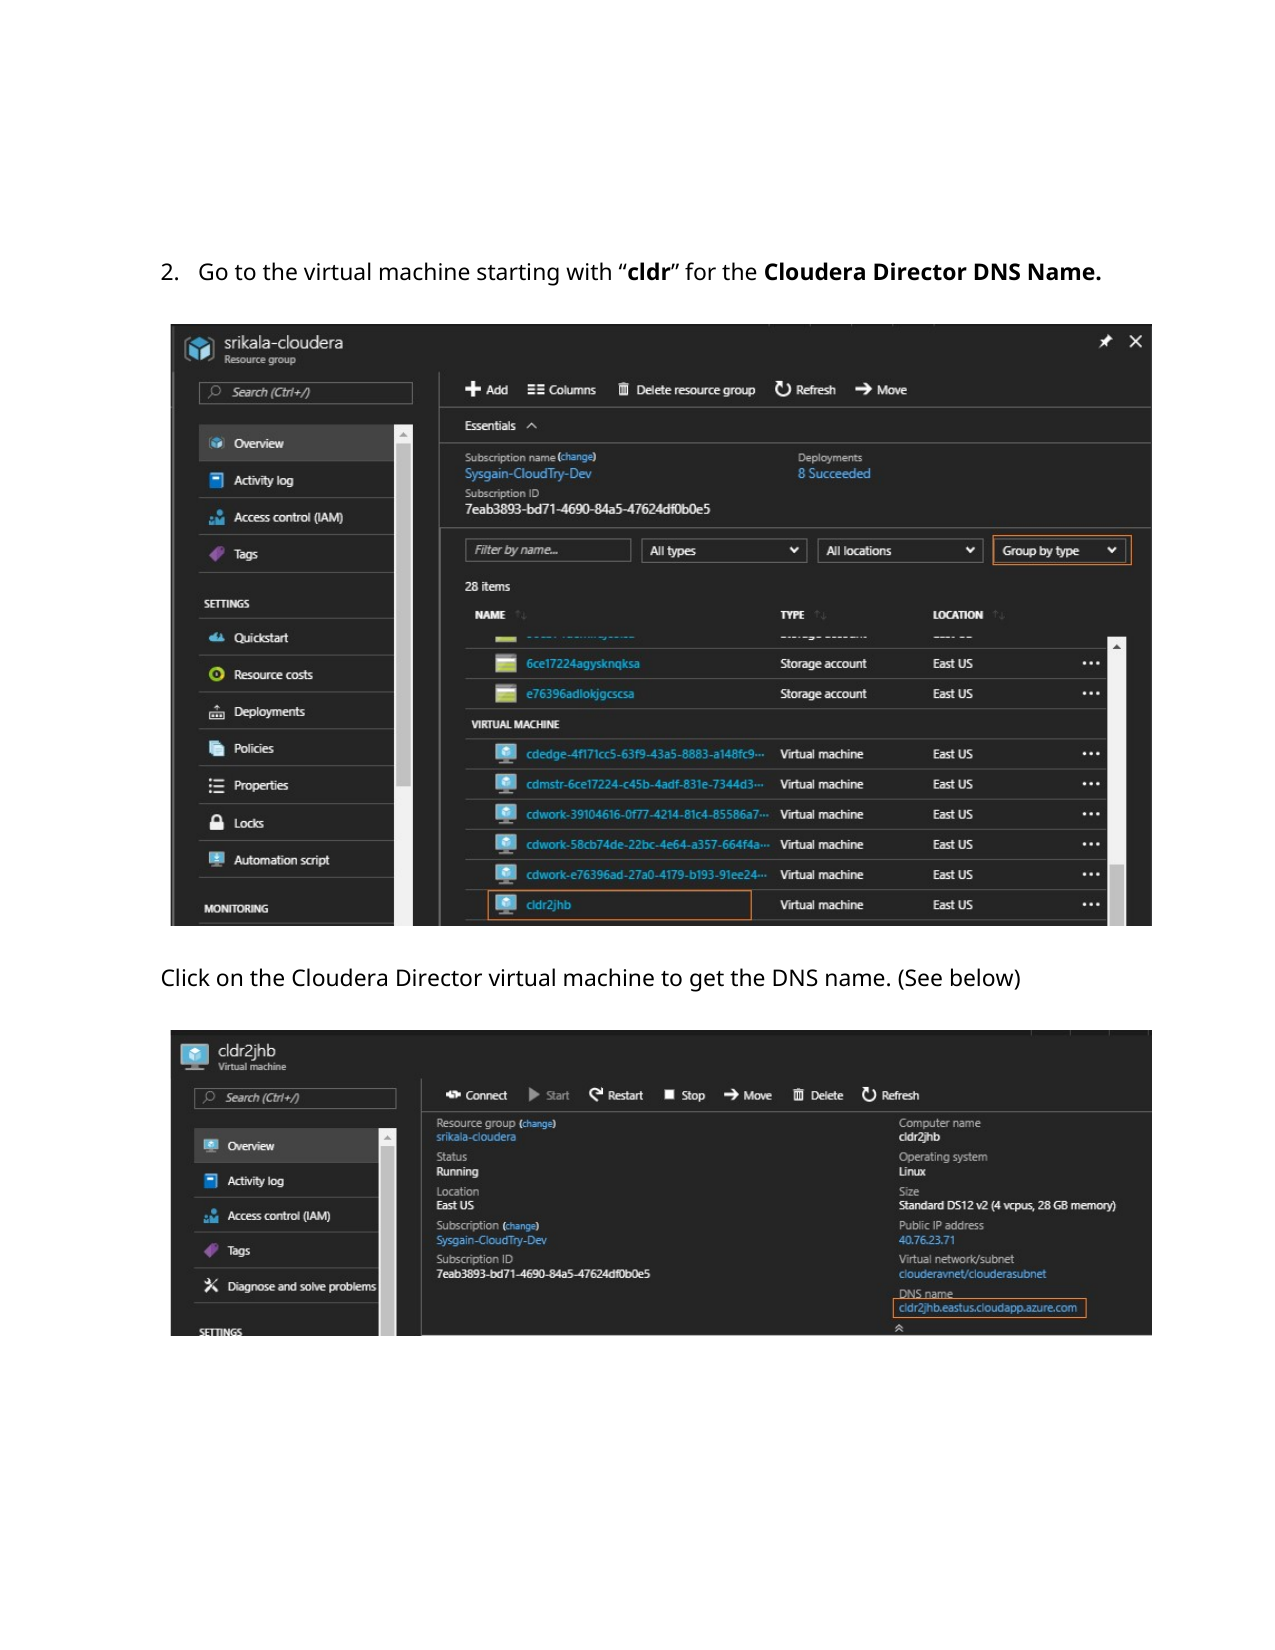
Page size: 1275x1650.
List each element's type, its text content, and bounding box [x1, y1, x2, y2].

list Go to the virtual machine starting with “cldr” for the Cloudera Director DNS Name. [160, 256, 1128, 287]
picture [170, 324, 1152, 926]
text Click on the Cloudera Director virtual machine to get the DNS name. (See below) [160, 962, 1128, 993]
picture [170, 1030, 1152, 1336]
